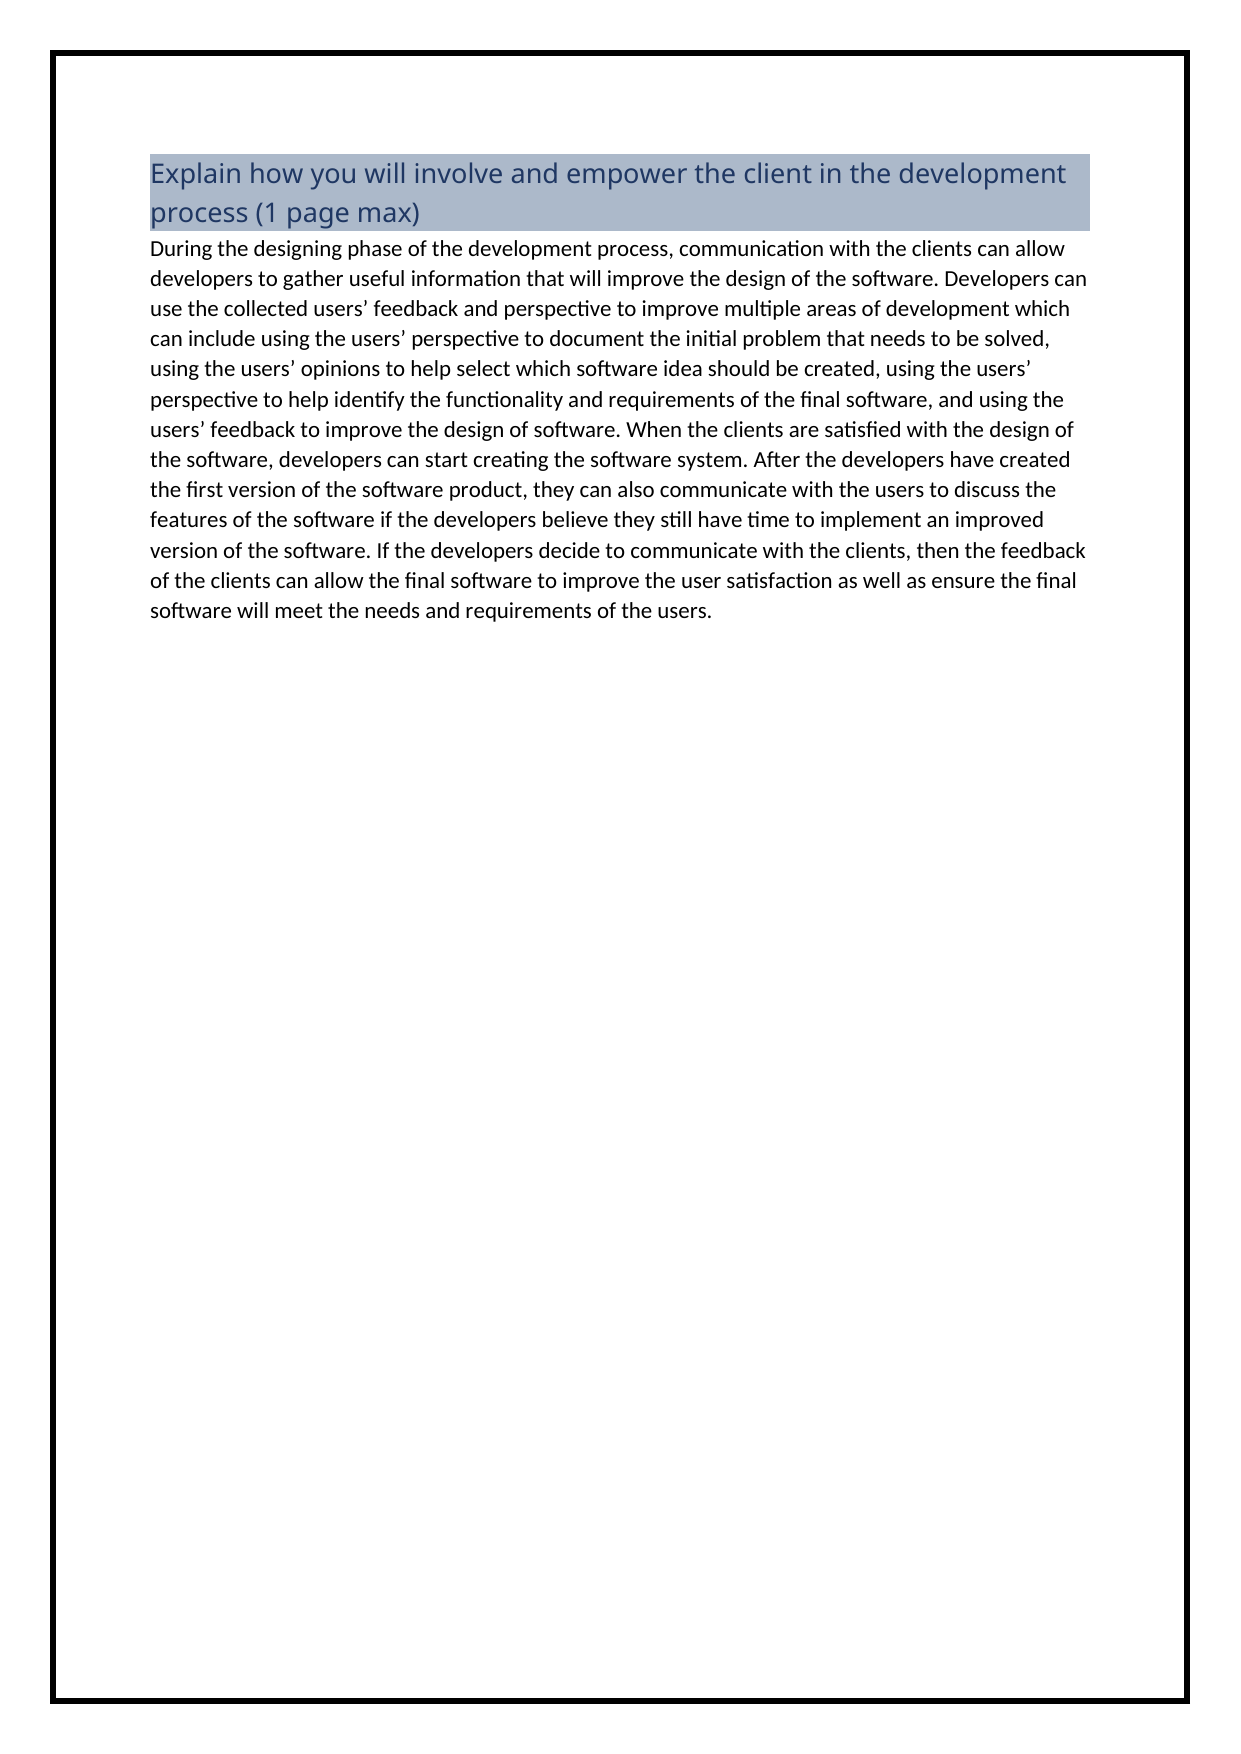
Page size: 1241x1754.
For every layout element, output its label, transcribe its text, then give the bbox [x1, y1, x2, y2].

text During the designing phase of the development process, communication with the clients can allow developers to gather useful information that will improve the design of the software. Developers can use the collected users’ feedback and perspective to improve multiple areas of development which can include using the users’ perspective to document the initial problem that needs to be solved, using the users’ opinions to help select which software idea should be created, using the users’ perspective to help identify the functionality and requirements of the final software, and using the users’ feedback to improve the design of software. When the clients are satisfied with the design of the software, developers can start creating the software system. After the developers have created the first version of the software product, they can also communicate with the users to discuss the features of the software if the developers believe they still have time to implement an improved version of the software. If the developers decide to communicate with the clients, then the feedback of the clients can allow the final software to improve the user satisfaction as well as ensure the final software will meet the needs and requirements of the users. [150, 234, 1090, 624]
subtitle Explain how you will involve and empower the client in the development process (1 page max) [150, 154, 1090, 231]
